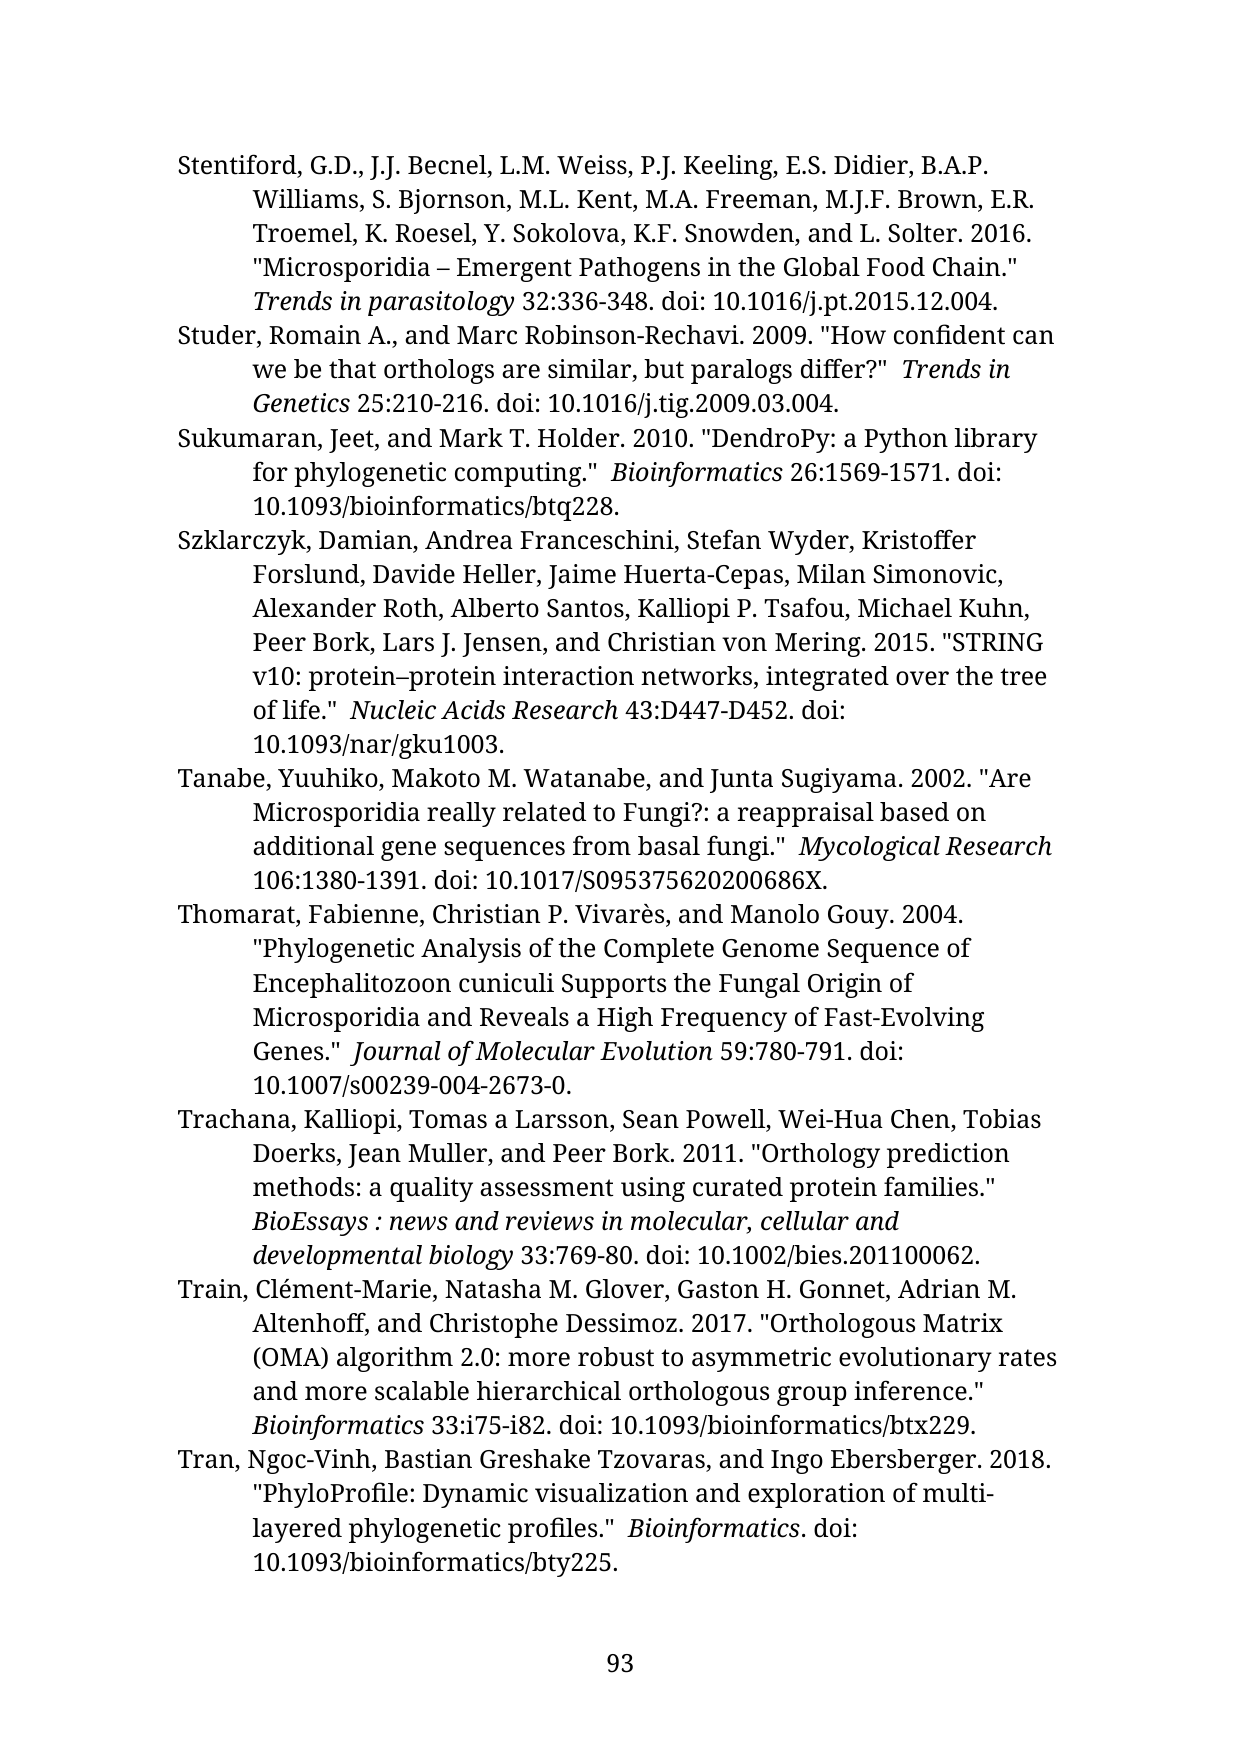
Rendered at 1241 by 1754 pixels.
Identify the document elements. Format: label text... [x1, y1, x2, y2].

text Trachana, Kalliopi, Tomas a Larsson, Sean Powell, Wei-Hua Chen, Tobias Doerks, Jean Muller, and Peer Bork. 2011. "Orthology prediction methods: a quality assessment using curated protein families." BioEssays : news and reviews in molecular, cellular and developmental biology 33:769-80. doi: 10.1002/bies.201100062. [177, 1101, 1063, 1272]
text Stentiford, G.D., J.J. Becnel, L.M. Weiss, P.J. Keeling, E.S. Didier, B.A.P. Williams, S. Bjornson, M.L. Kent, M.A. Freeman, M.J.F. Brown, E.R. Troemel, K. Roesel, Y. Sokolova, K.F. Snowden, and L. Solter. 2016. "Microsporidia – Emergent Pathogens in the Global Food Chain." Trends in parasitology 32:336-348. doi: 10.1016/j.pt.2015.12.004. [177, 148, 1063, 318]
text Train, Clément-Marie, Natasha M. Glover, Gaston H. Gonnet, Adrian M. Altenhoff, and Christophe Dessimoz. 2017. "Orthologous Matrix (OMA) algorithm 2.0: more robust to asymmetric evolutionary rates and more scalable hierarchical orthologous group inference." Bioinformatics 33:i75-i82. doi: 10.1093/bioinformatics/btx229. [177, 1272, 1063, 1442]
text Thomarat, Fabienne, Christian P. Vivarès, and Manolo Gouy. 2004. "Phylogenetic Analysis of the Complete Genome Sequence of Encephalitozoon cuniculi Supports the Fungal Origin of Microsporidia and Reveals a High Frequency of Fast-Evolving Genes." Journal of Molecular Evolution 59:780-791. doi: 10.1007/s00239-004-2673-0. [177, 897, 1063, 1101]
text Szklarczyk, Damian, Andrea Franceschini, Stefan Wyder, Kristoffer Forslund, Davide Heller, Jaime Huerta-Cepas, Milan Simonovic, Alexander Roth, Alberto Santos, Kalliopi P. Tsafou, Michael Kuhn, Peer Bork, Lars J. Jensen, and Christian von Mering. 2015. "STRING v10: protein–protein interaction networks, integrated over the tree of life." Nucleic Acids Research 43:D447-D452. doi: 10.1093/nar/gku1003. [177, 522, 1063, 761]
text Sukumaran, Jeet, and Mark T. Holder. 2010. "DendroPy: a Python library for phylogenetic computing." Bioinformatics 26:1569-1571. doi: 10.1093/bioinformatics/btq228. [177, 420, 1063, 522]
text Tanabe, Yuuhiko, Makoto M. Watanabe, and Junta Sugiyama. 2002. "Are Microsporidia really related to Fungi?: a reappraisal based on additional gene sequences from basal fungi." Mycological Research 106:1380-1391. doi: 10.1017/S095375620200686X. [177, 761, 1063, 897]
text Studer, Romain A., and Marc Robinson-Rechavi. 2009. "How confident can we be that orthologs are similar, but paralogs differ?" Trends in Genetics 25:210-216. doi: 10.1016/j.tig.2009.03.004. [177, 318, 1063, 420]
text Tran, Ngoc-Vinh, Bastian Greshake Tzovaras, and Ingo Ebersberger. 2018. "PhyloProfile: Dynamic visualization and exploration of multi-layered phylogenetic profiles." Bioinformatics. doi: 10.1093/bioinformatics/bty225. [177, 1442, 1063, 1578]
